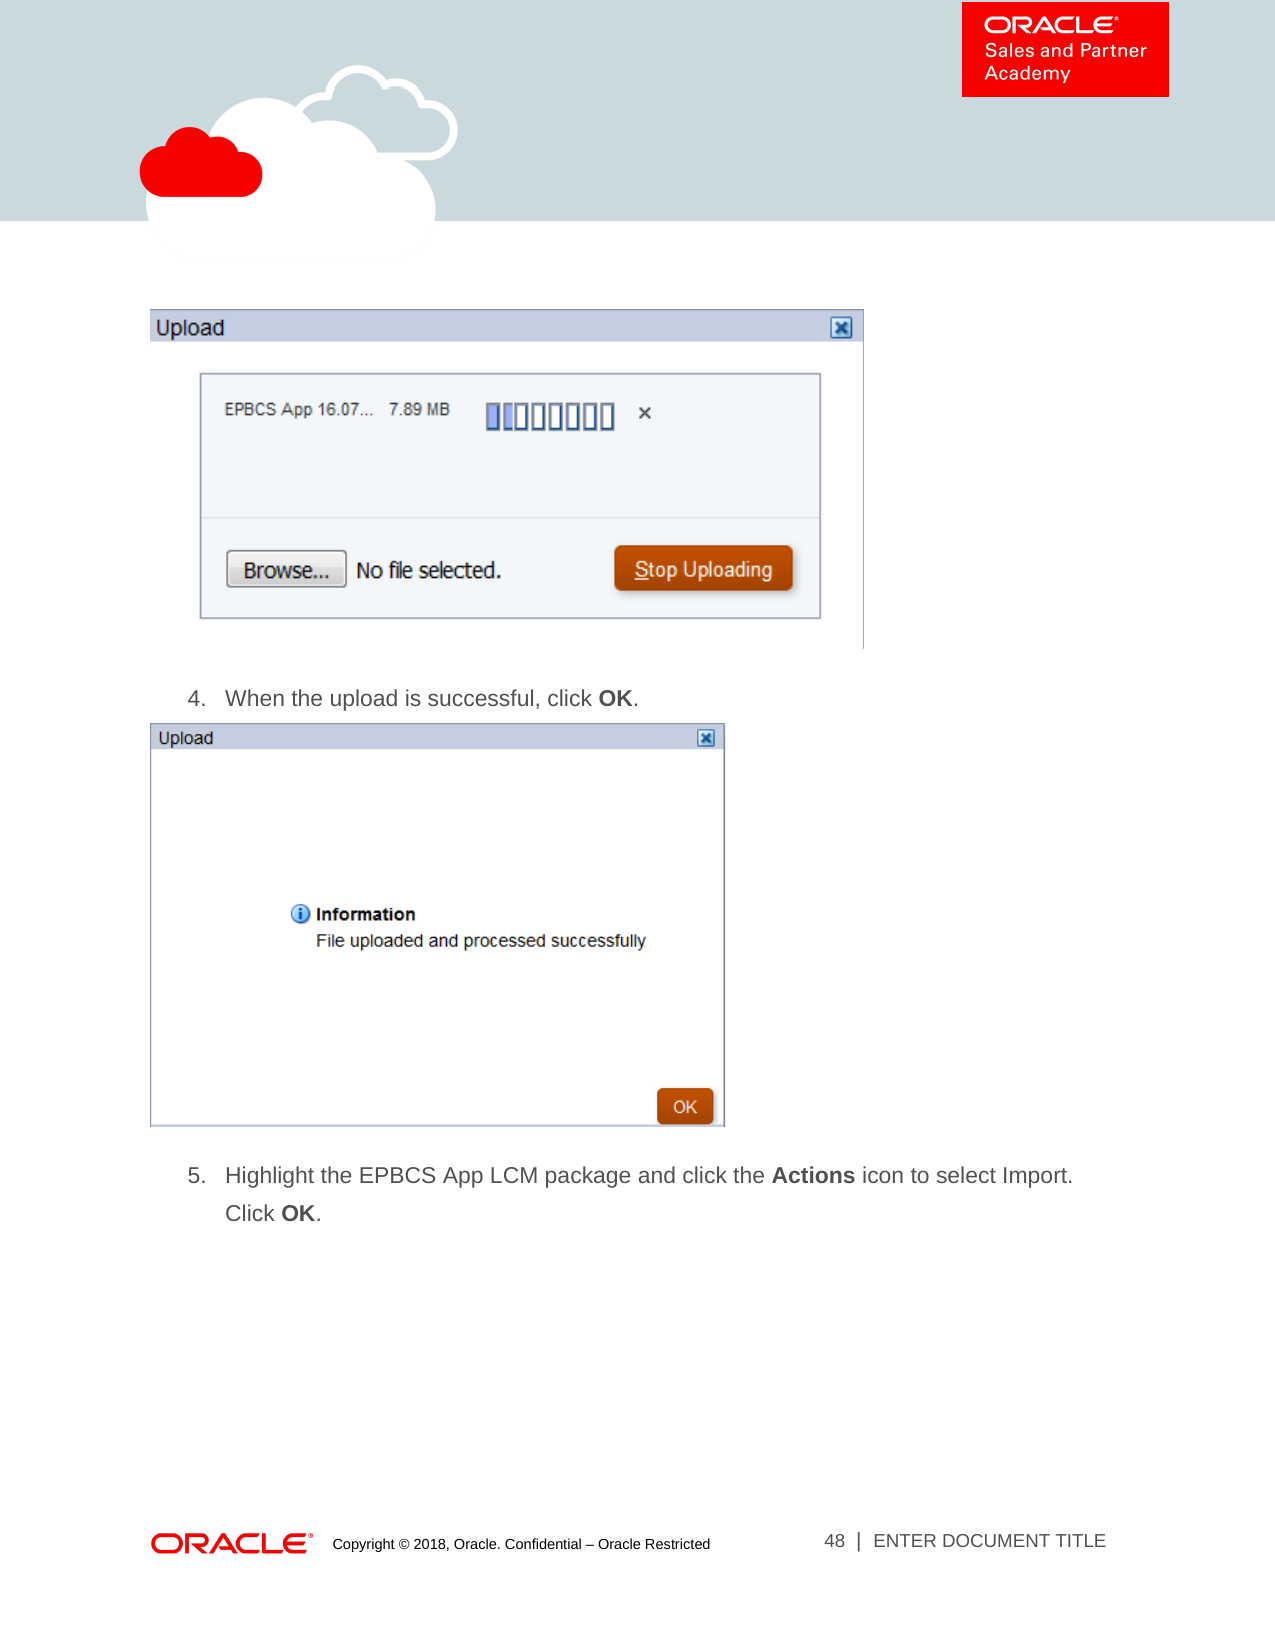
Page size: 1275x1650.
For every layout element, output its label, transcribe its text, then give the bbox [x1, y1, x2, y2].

text Highlight the EPBCS App LCM package and click the Actions icon to select Import. Click OK. [187, 1151, 1106, 1226]
picture [150, 1514, 327, 1574]
picture [0, 0, 1275, 267]
text When the upload is successful, click OK. [187, 673, 1106, 711]
picture [150, 723, 725, 1127]
picture [150, 309, 864, 649]
